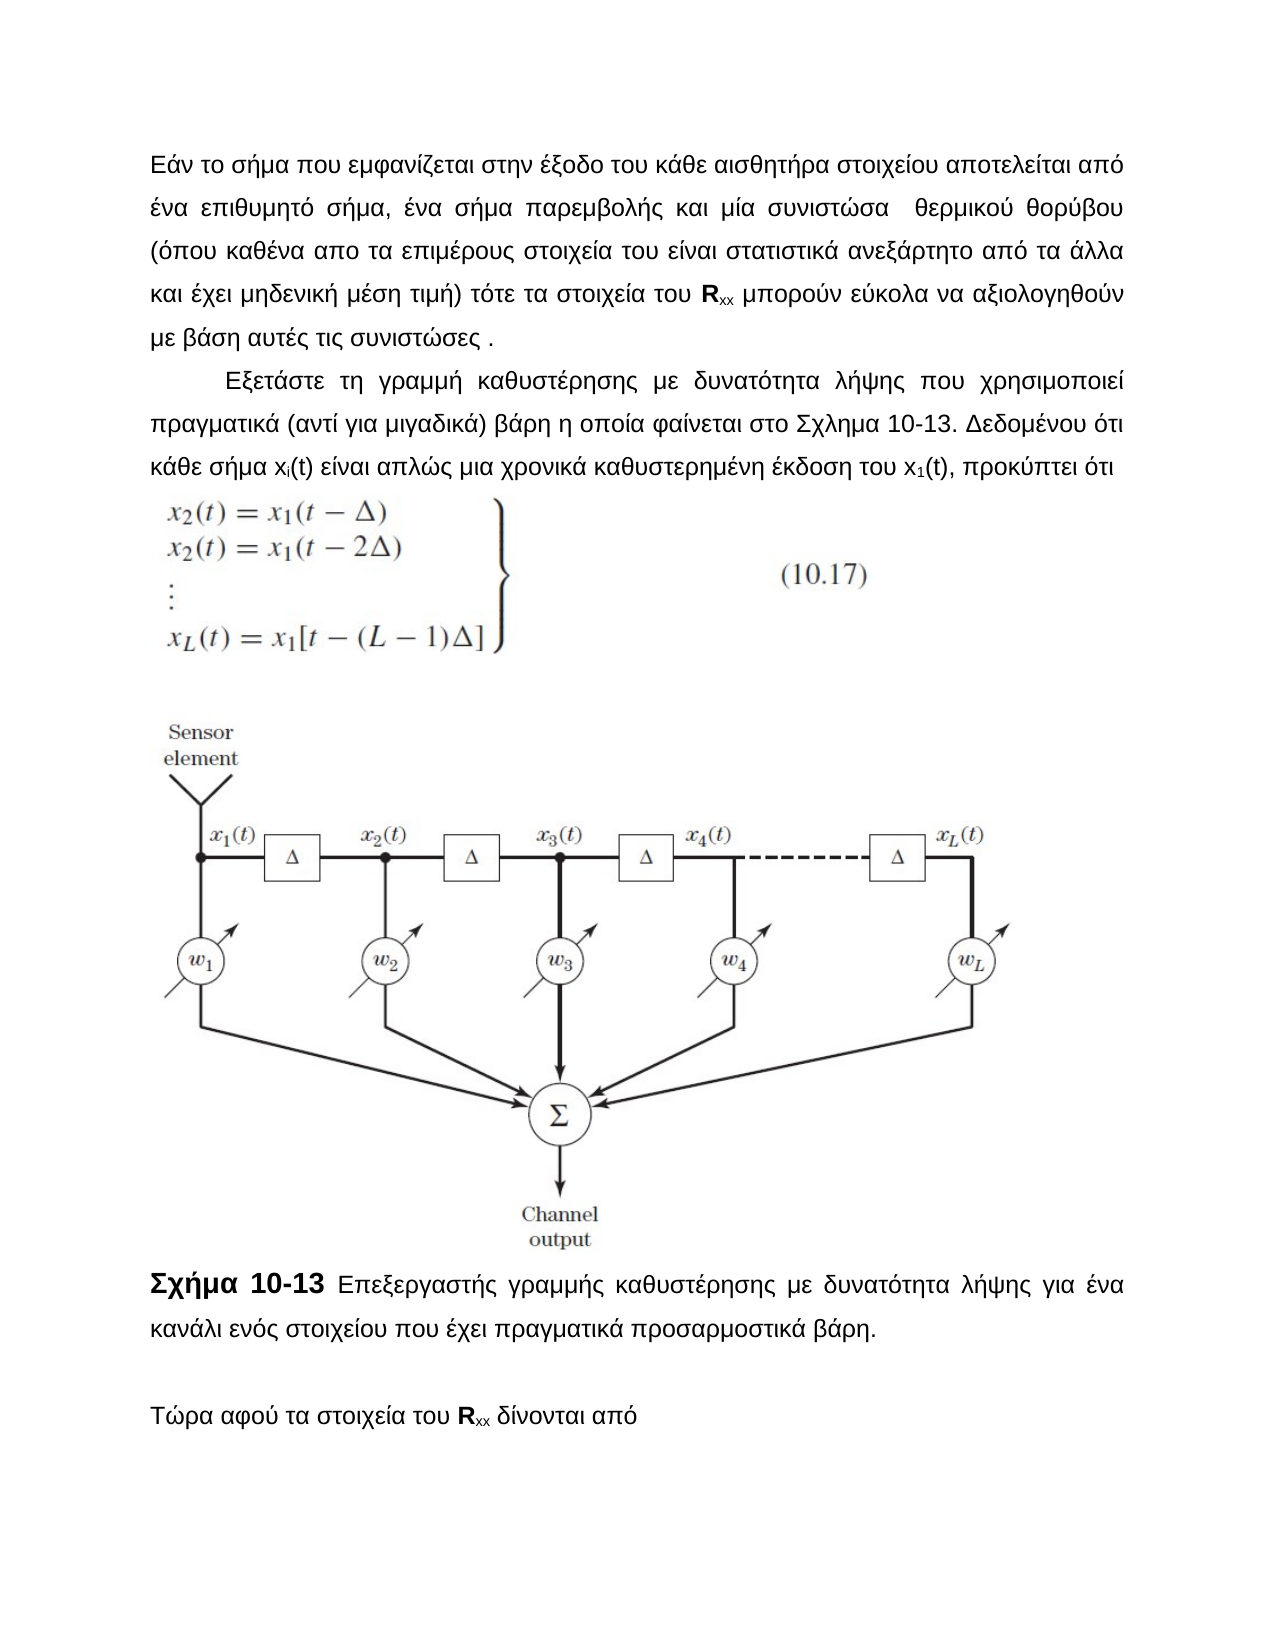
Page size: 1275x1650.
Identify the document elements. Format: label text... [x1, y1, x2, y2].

text Εάν το σήμα που εμφανίζεται στην έξοδο του κάθε αισθητήρα στοιχείου αποτελείται από ένα επιθυμητό σήμα, ένα σήμα παρεμβολής και μία συνιστώσα θερμικού θορύβου (όπου καθένα απο τα επιμέρους στοιχεία του είναι στατιστικά ανεξάρτητο από τα άλλα και έχει μηδενική μέση τιμή) τότε τα στοιχεία του Rxx μπορούν εύκολα να αξιολογηθούν με βάση αυτές τις συνιστώσες . [150, 150, 1125, 351]
text Σχήμα 10-13 Επεξεργαστής γραμμής καθυστέρησης με δυνατότητα λήψης για ένα κανάλι ενός στοιχείου που έχει πραγματικά προσαρμοστικά βάρη. [150, 1266, 1125, 1343]
text Τώρα αφού τα στοιχεία του Rxx δίνονται από [150, 1401, 1125, 1429]
text Εξετάστε τη γραμμή καθυστέρησης με δυνατότητα λήψης που χρησιμοποιεί πραγματικά (αντί για μιγαδικά) βάρη η οποία φαίνεται στο Σχλημα 10-13. Δεδομένου ότι κάθε σήμα xi(t) είναι απλώς μια χρονικά καθυστερημένη έκδοση του x1(t), προκύπτει ότι [150, 366, 1125, 481]
picture [150, 495, 872, 656]
picture [150, 712, 1015, 1253]
